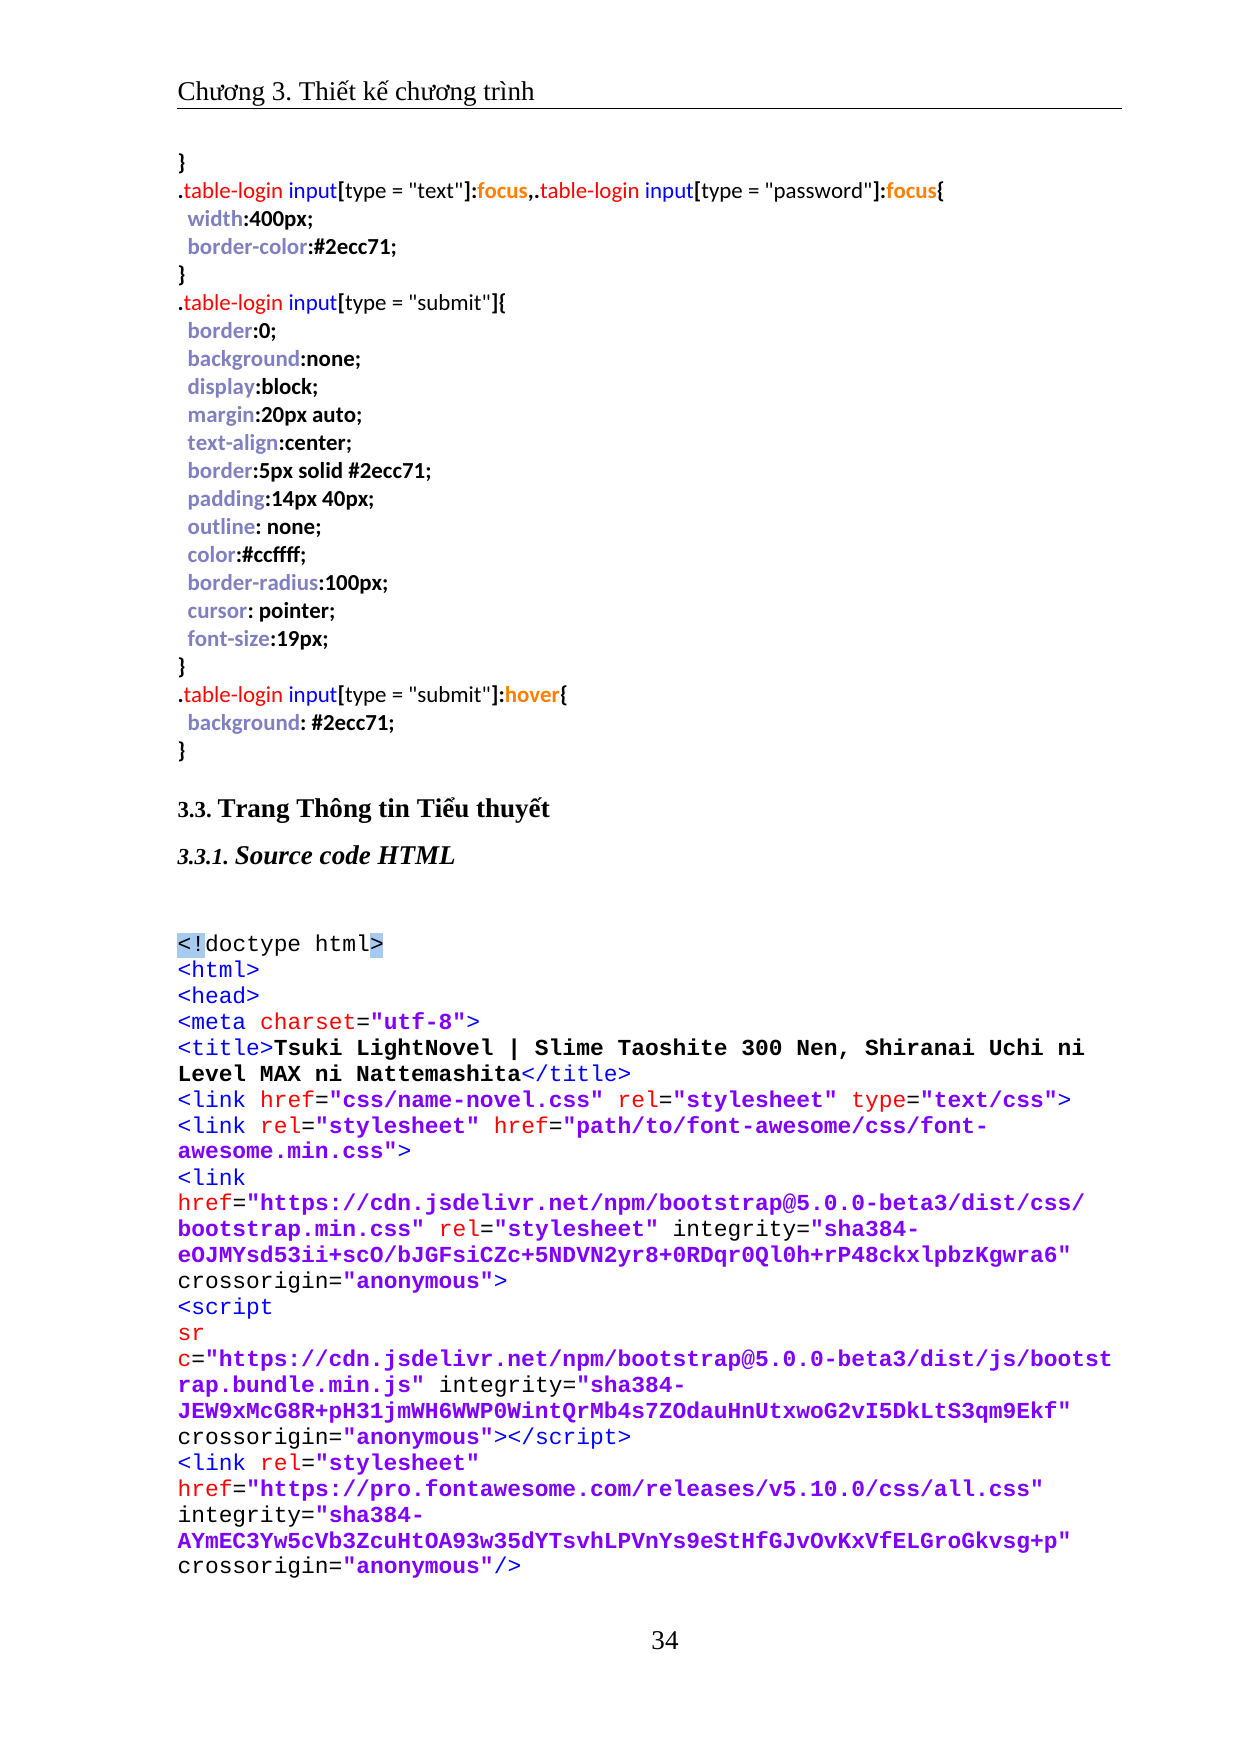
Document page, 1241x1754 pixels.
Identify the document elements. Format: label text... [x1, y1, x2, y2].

text background: #2ecc71; [177, 708, 1122, 736]
text border:5px solid #2ecc71; [177, 456, 1122, 484]
text <!doctype html> [177, 932, 1122, 958]
text <title>Tsuki LightNovel | Slime Taoshite 300 Nen, Shiranai Uchi ni Level MAX ni Nattemashita</title> [177, 1036, 1122, 1088]
text border-radius:100px; [177, 568, 1122, 596]
text cursor: pointer; [177, 596, 1122, 624]
text <link href="css/name-novel.css" rel="stylesheet" type="text/css"> [177, 1088, 1122, 1114]
text .table-login input[type = "submit"]{ [177, 288, 1122, 316]
text padding:14px 40px; [177, 484, 1122, 512]
text } [177, 652, 1122, 680]
text <head> [177, 984, 1122, 1010]
text Trang Thông tin Tiểu thuyết [177, 792, 1122, 823]
text border:0; [177, 316, 1122, 344]
text font-size:19px; [177, 624, 1122, 652]
text <meta charset="utf-8"> [177, 1010, 1122, 1036]
text display:block; [177, 372, 1122, 400]
text margin:20px auto; [177, 400, 1122, 428]
text } [177, 736, 1122, 764]
text width:400px; [177, 204, 1122, 232]
text <link rel="stylesheet" href="https://pro.fontawesome.com/releases/v5.10.0/css/all.css" integrity="sha384-AYmEC3Yw5cVb3ZcuHtOA93w35dYTsvhLPVnYs9eStHfGJvOvKxVfELGroGkvsg+p" crossorigin="anonymous"/> [177, 1451, 1122, 1581]
text text-align:center; [177, 428, 1122, 456]
text .table-login input[type = "submit"]:hover{ [177, 680, 1122, 708]
text <script src="https://cdn.jsdelivr.net/npm/bootstrap@5.0.0-beta3/dist/js/bootstrap.bundle.min.js" integrity="sha384-JEW9xMcG8R+pH31jmWH6WWP0WintQrMb4s7ZOdauHnUtxwoG2vI5DkLtS3qm9Ekf" crossorigin="anonymous"></script> [177, 1296, 1122, 1451]
text border-color:#2ecc71; [177, 232, 1122, 260]
text outline: none; [177, 512, 1122, 540]
text <html> [177, 958, 1122, 984]
text } [177, 260, 1122, 288]
text Source code HTML [177, 839, 1122, 870]
text .table-login input[type = "text"]:focus,.table-login input[type = "password"]:focus{ [177, 176, 1122, 204]
text <link rel="stylesheet" href="path/to/font-awesome/css/font-awesome.min.css"> [177, 1114, 1122, 1166]
text background:none; [177, 344, 1122, 372]
text <link href="https://cdn.jsdelivr.net/npm/bootstrap@5.0.0-beta3/dist/css/bootstrap.min.css" rel="stylesheet" integrity="sha384-eOJMYsd53ii+scO/bJGFsiCZc+5NDVN2yr8+0RDqr0Ql0h+rP48ckxlpbzKgwra6" crossorigin="anonymous"> [177, 1166, 1122, 1296]
text } [177, 148, 1122, 176]
text color:#ccffff; [177, 540, 1122, 568]
